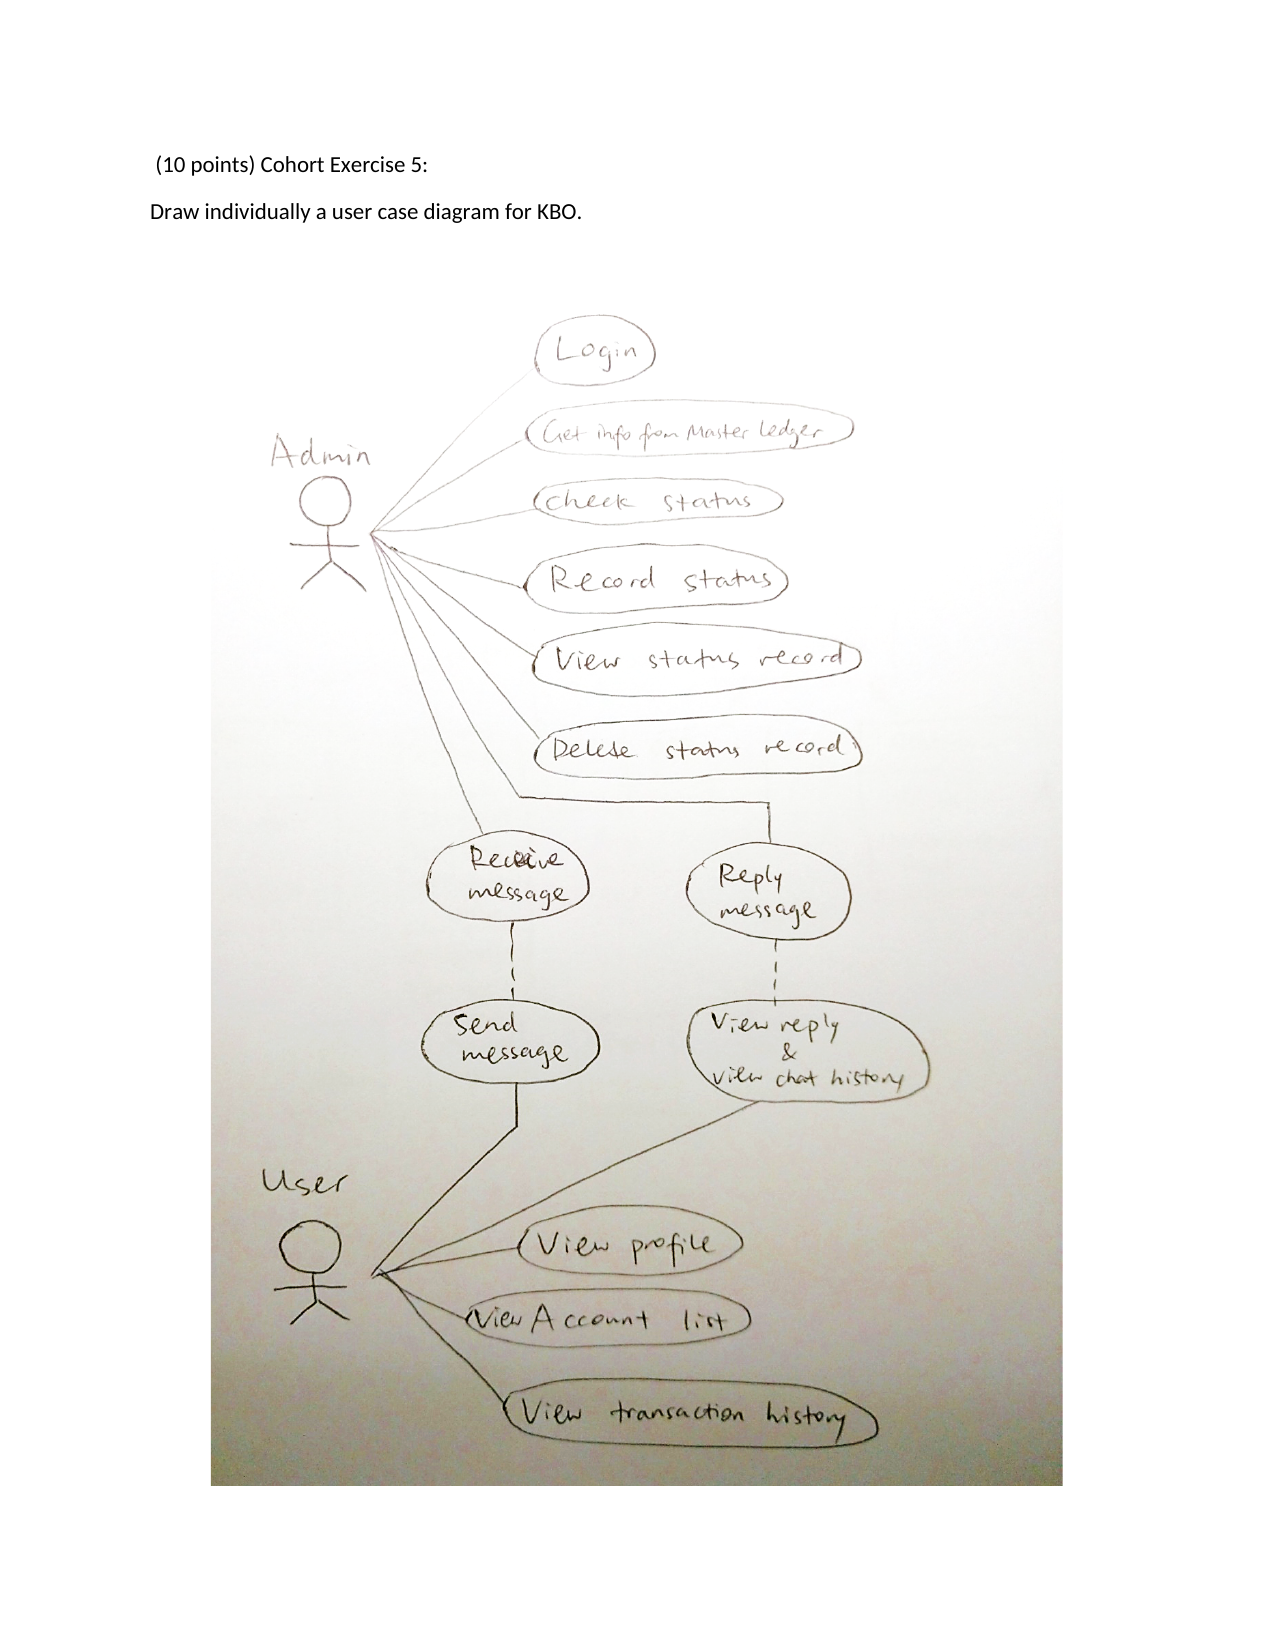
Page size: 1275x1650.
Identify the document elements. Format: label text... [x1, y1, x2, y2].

text (10 points) Cohort Exercise 5: [150, 150, 1125, 178]
text Draw individually a user case diagram for KBO. [150, 197, 1125, 225]
picture [210, 290, 1063, 1486]
